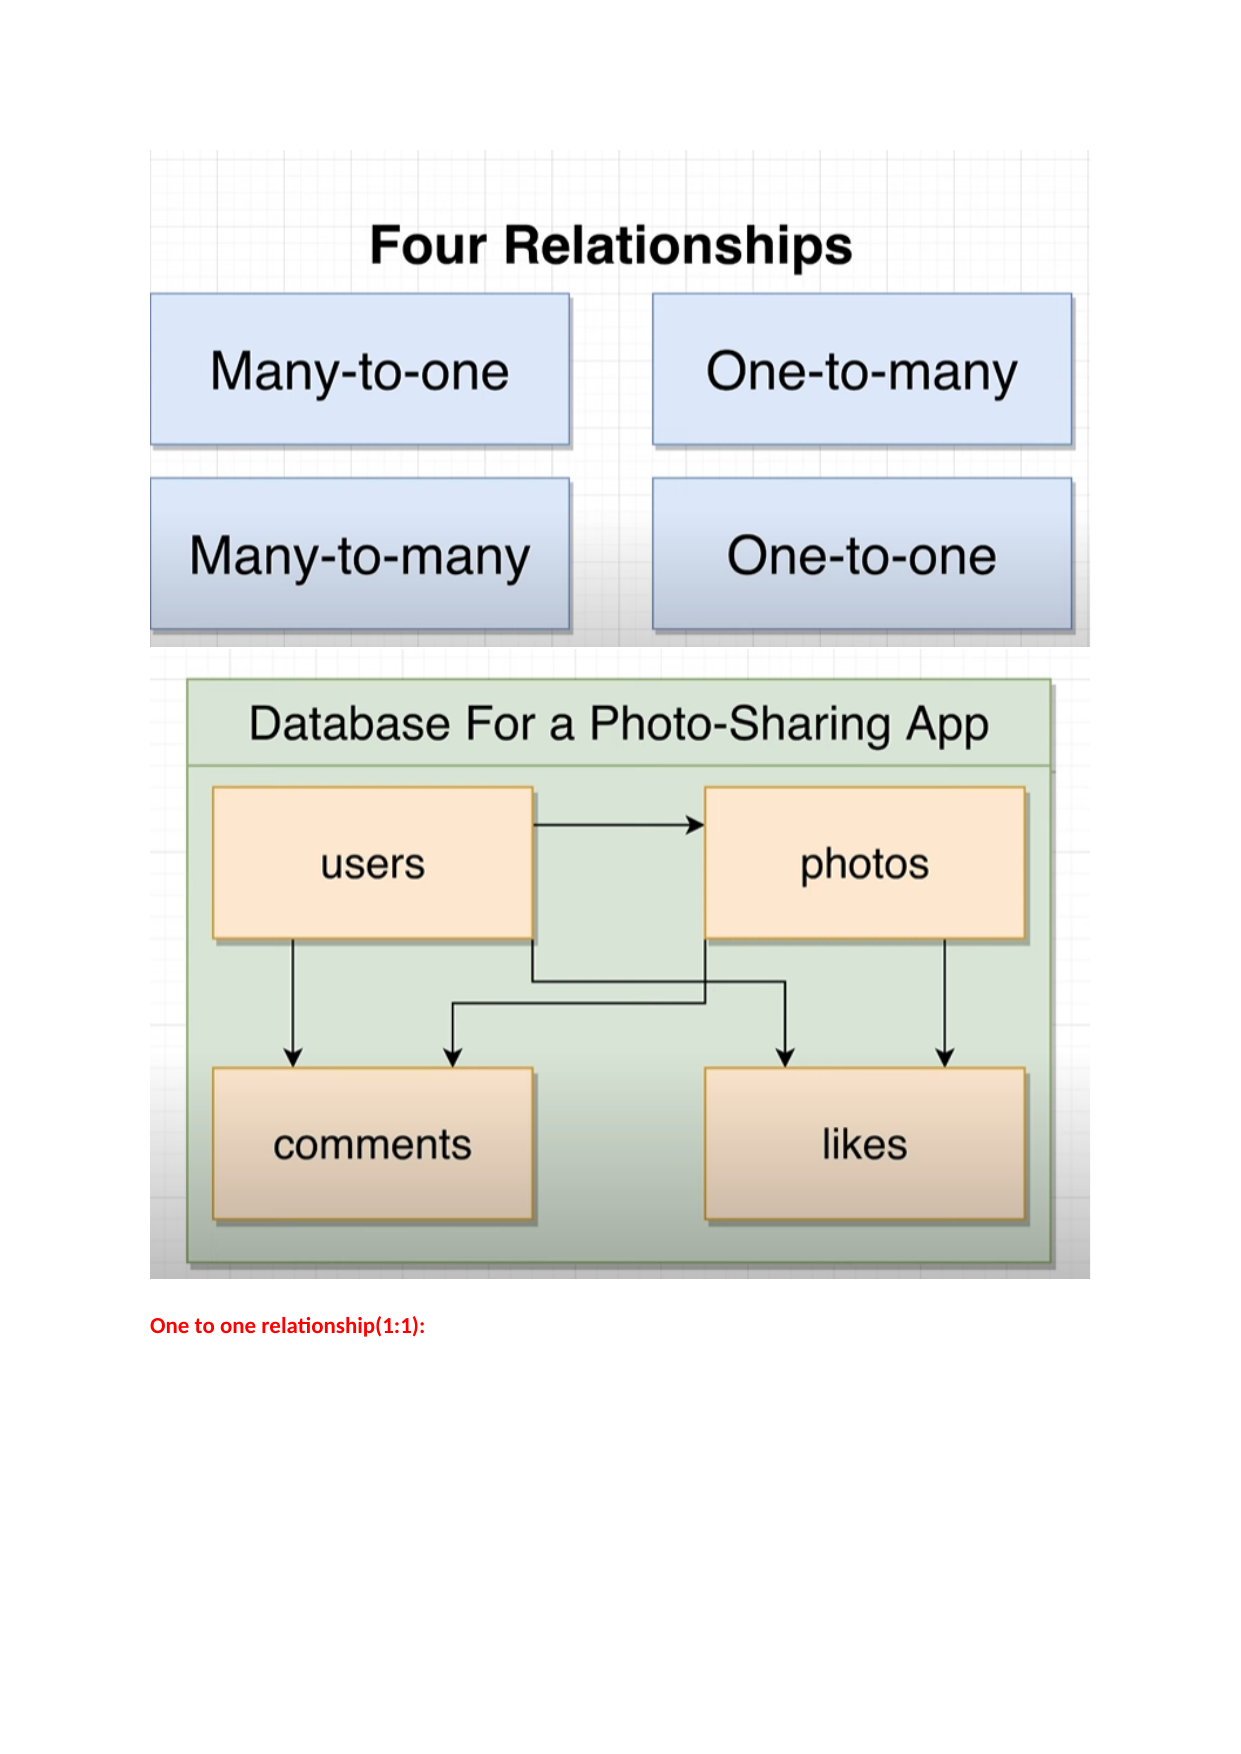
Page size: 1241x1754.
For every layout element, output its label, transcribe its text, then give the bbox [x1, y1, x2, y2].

text 3.M:M (many to many). 4.M:1 (many to one) One to one relationship(1:1): [150, 1279, 1090, 1339]
picture [150, 649, 1091, 1279]
picture [150, 150, 1091, 647]
